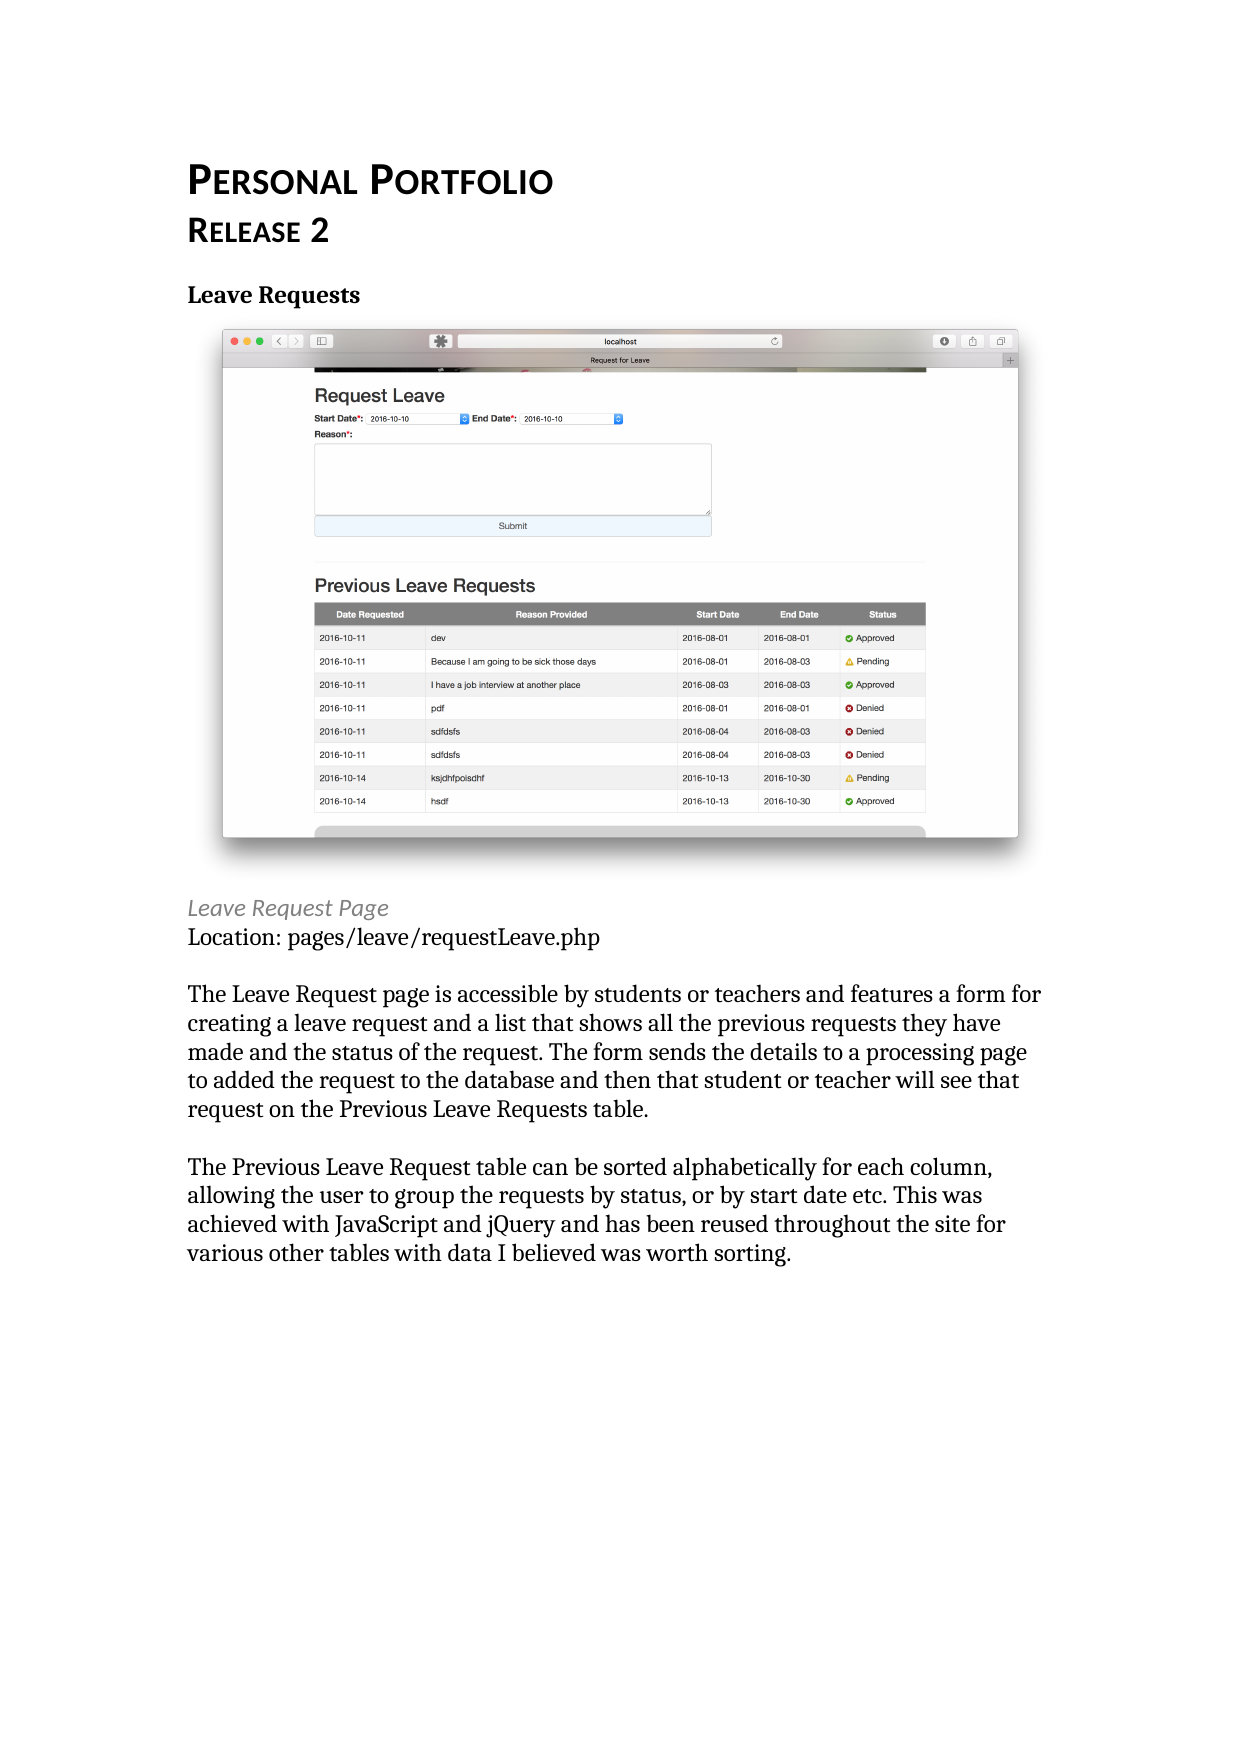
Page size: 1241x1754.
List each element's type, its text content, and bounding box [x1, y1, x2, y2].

text Release 2 [187, 206, 1053, 252]
text Personal Portfolio [187, 150, 1053, 206]
text The Previous Leave Request table can be sorted alphabetically for each column, allowing the user to group the requests by status, or by start date etc. This was achieved with JavaScript and jQuery and has been reused throughout the site for various other tables with data I believed was worth sorting. [187, 1153, 1053, 1268]
text The Leave Request page is accessible by students or teachers and features a form for creating a leave request and a list that shows all the previous requests they have made and the status of the request. The form sends the details to a processing page to added the request to the database and then that student or teacher will see that request on the Previous Leave Requests table. [187, 980, 1053, 1124]
text Leave Requests [187, 281, 1053, 309]
text Location: pages/leave/requestLeave.php [187, 923, 1053, 951]
picture [187, 309, 1053, 888]
subtitle Leave Request Page [187, 892, 1053, 923]
